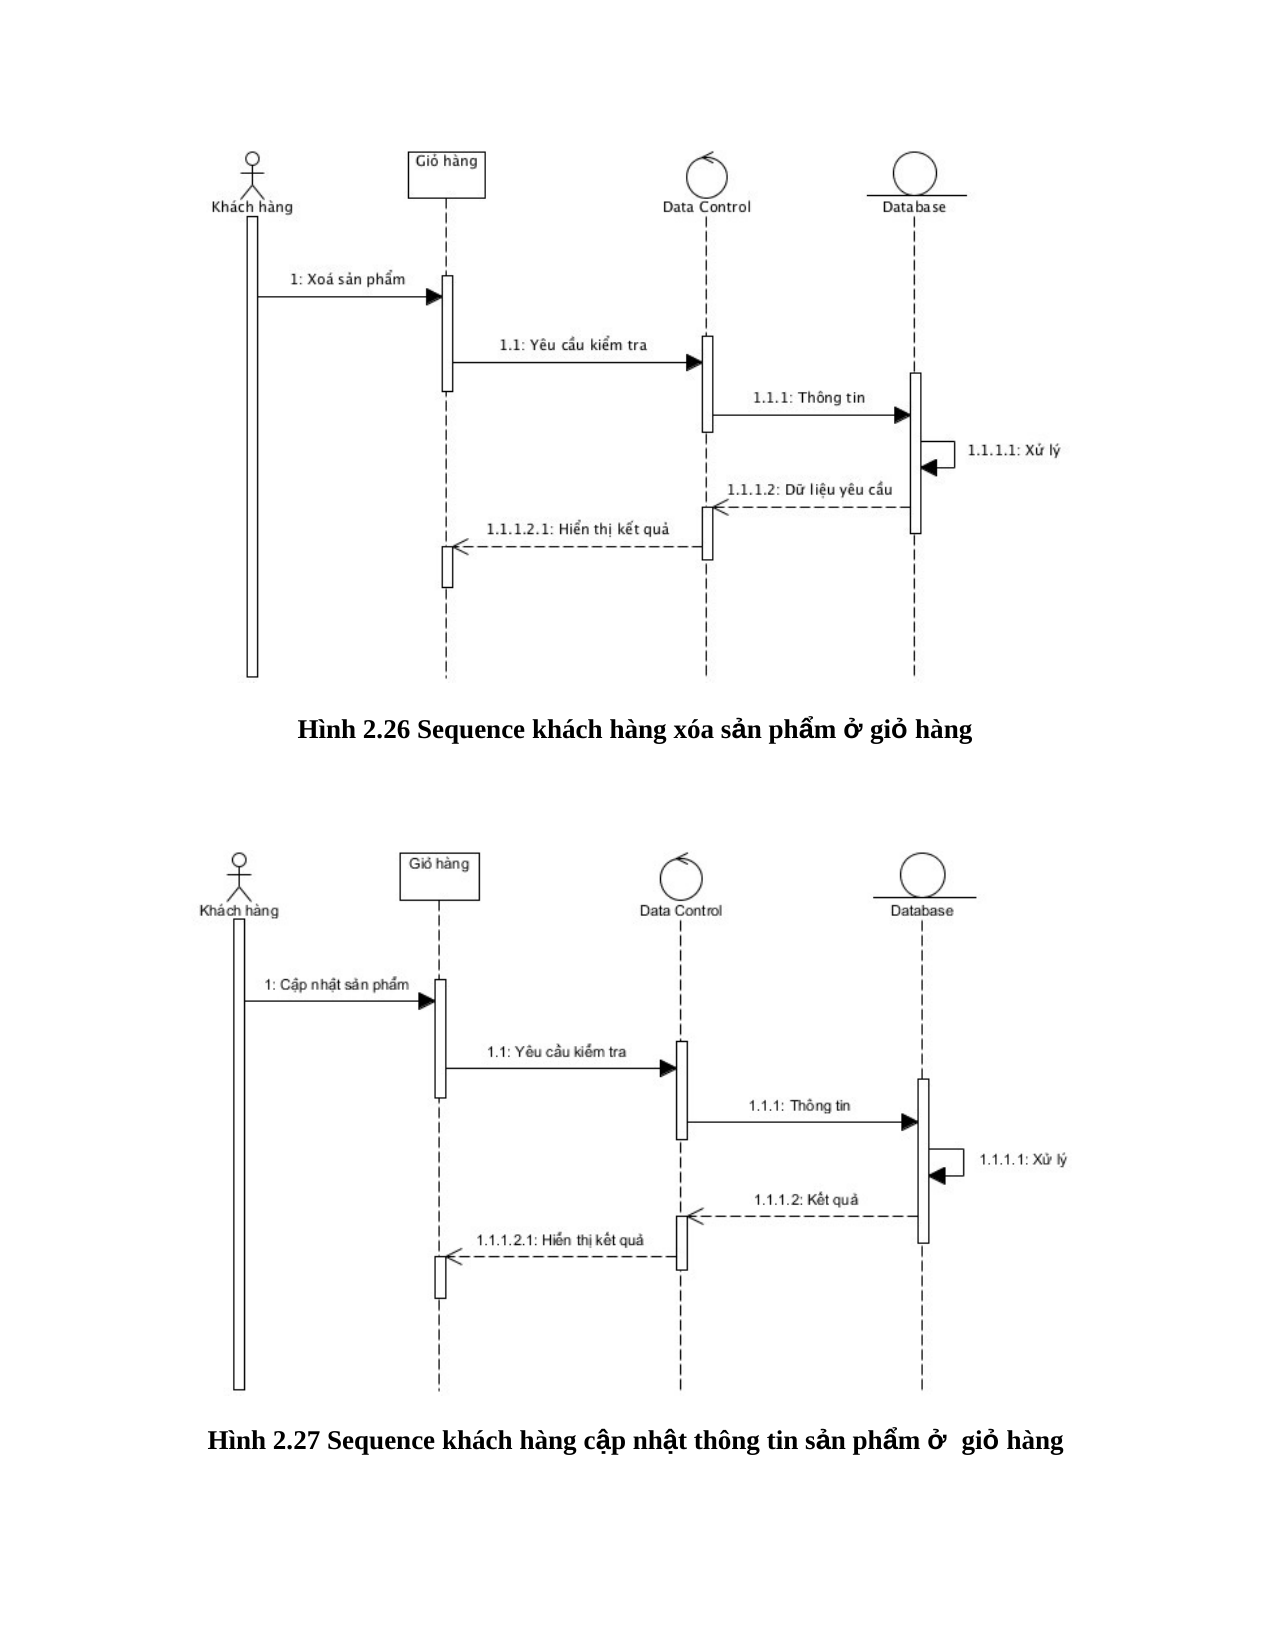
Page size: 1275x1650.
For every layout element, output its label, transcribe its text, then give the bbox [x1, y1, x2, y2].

picture [196, 150, 1079, 683]
text Hình 2.27 Sequence khách hàng cập nhật thông tin sản phẩm ở giỏ hàng [207, 1424, 1104, 1455]
picture [181, 850, 1092, 1396]
text Hình 2.26 Sequence khách hàng xóa sản phẩm ở giỏ hàng [297, 713, 1104, 744]
